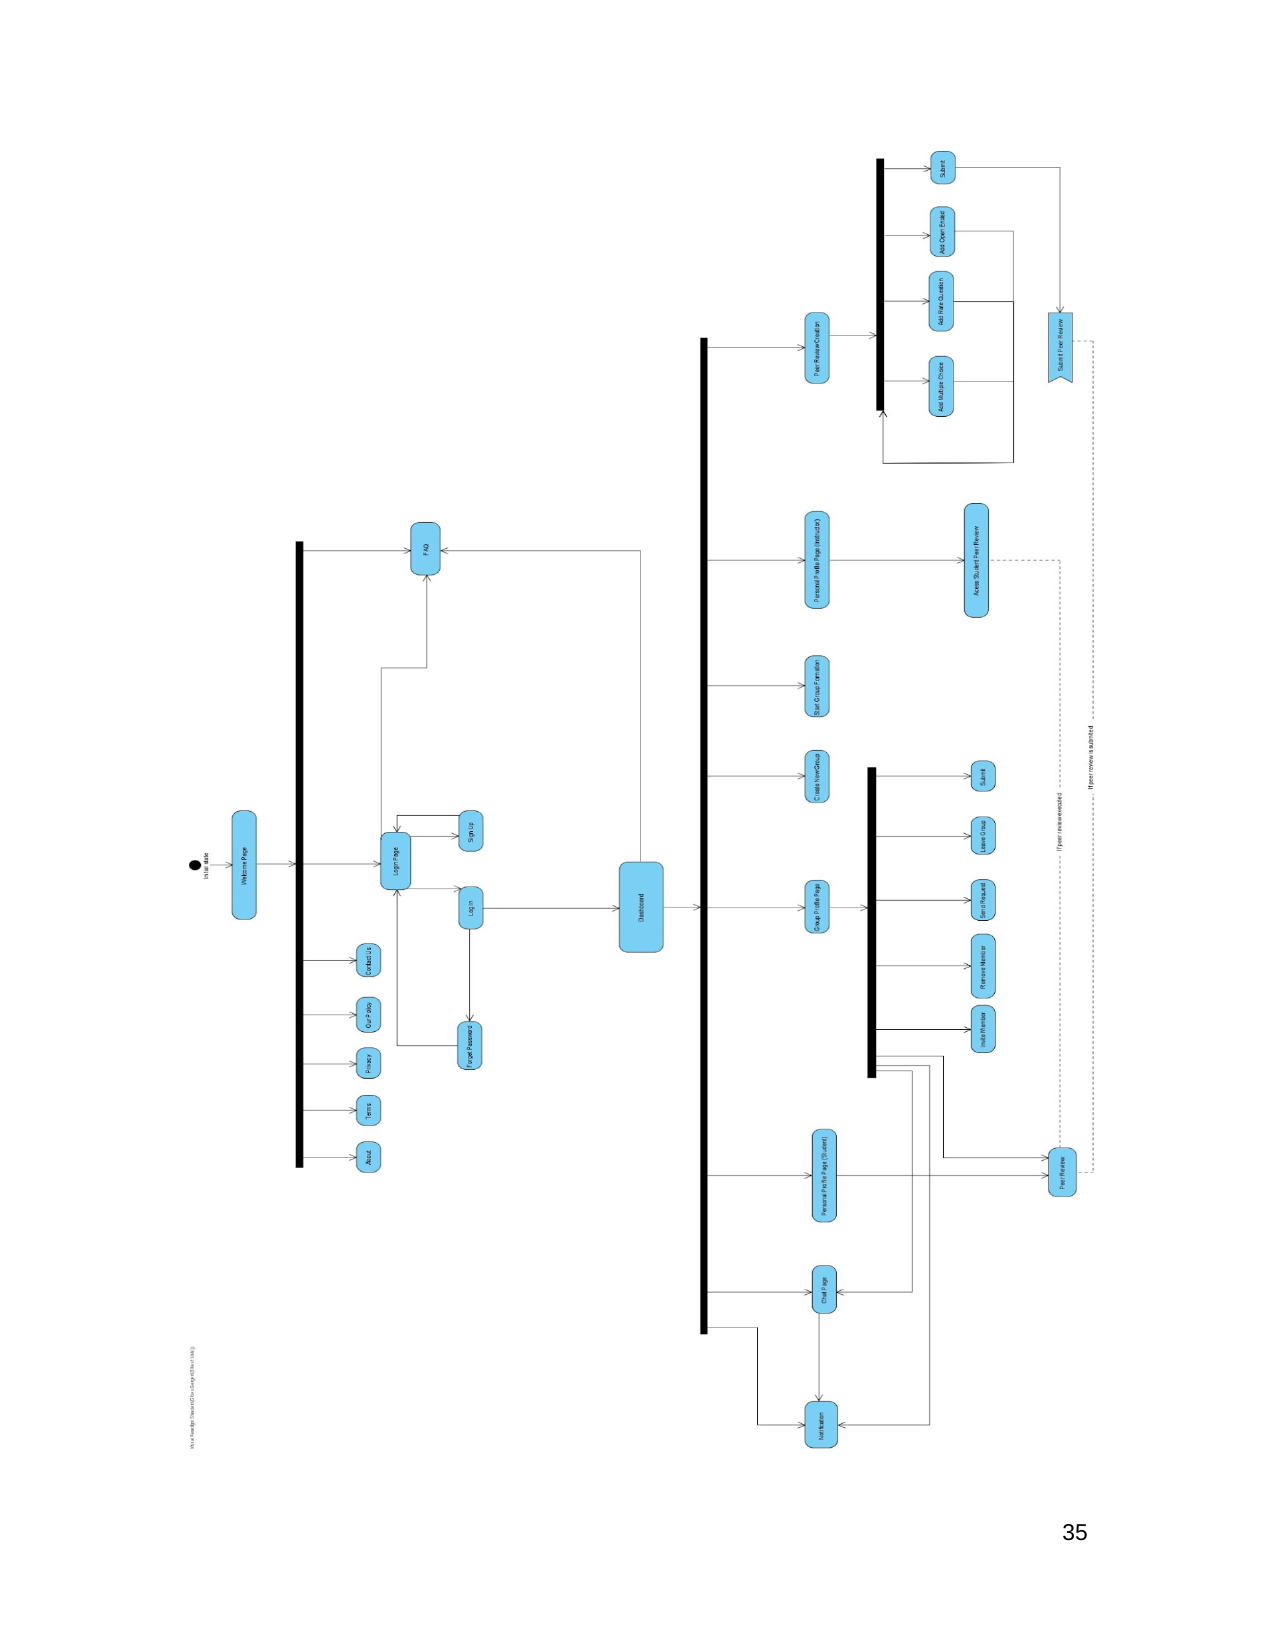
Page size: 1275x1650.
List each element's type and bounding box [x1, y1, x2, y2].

picture [189, 151, 1096, 1449]
